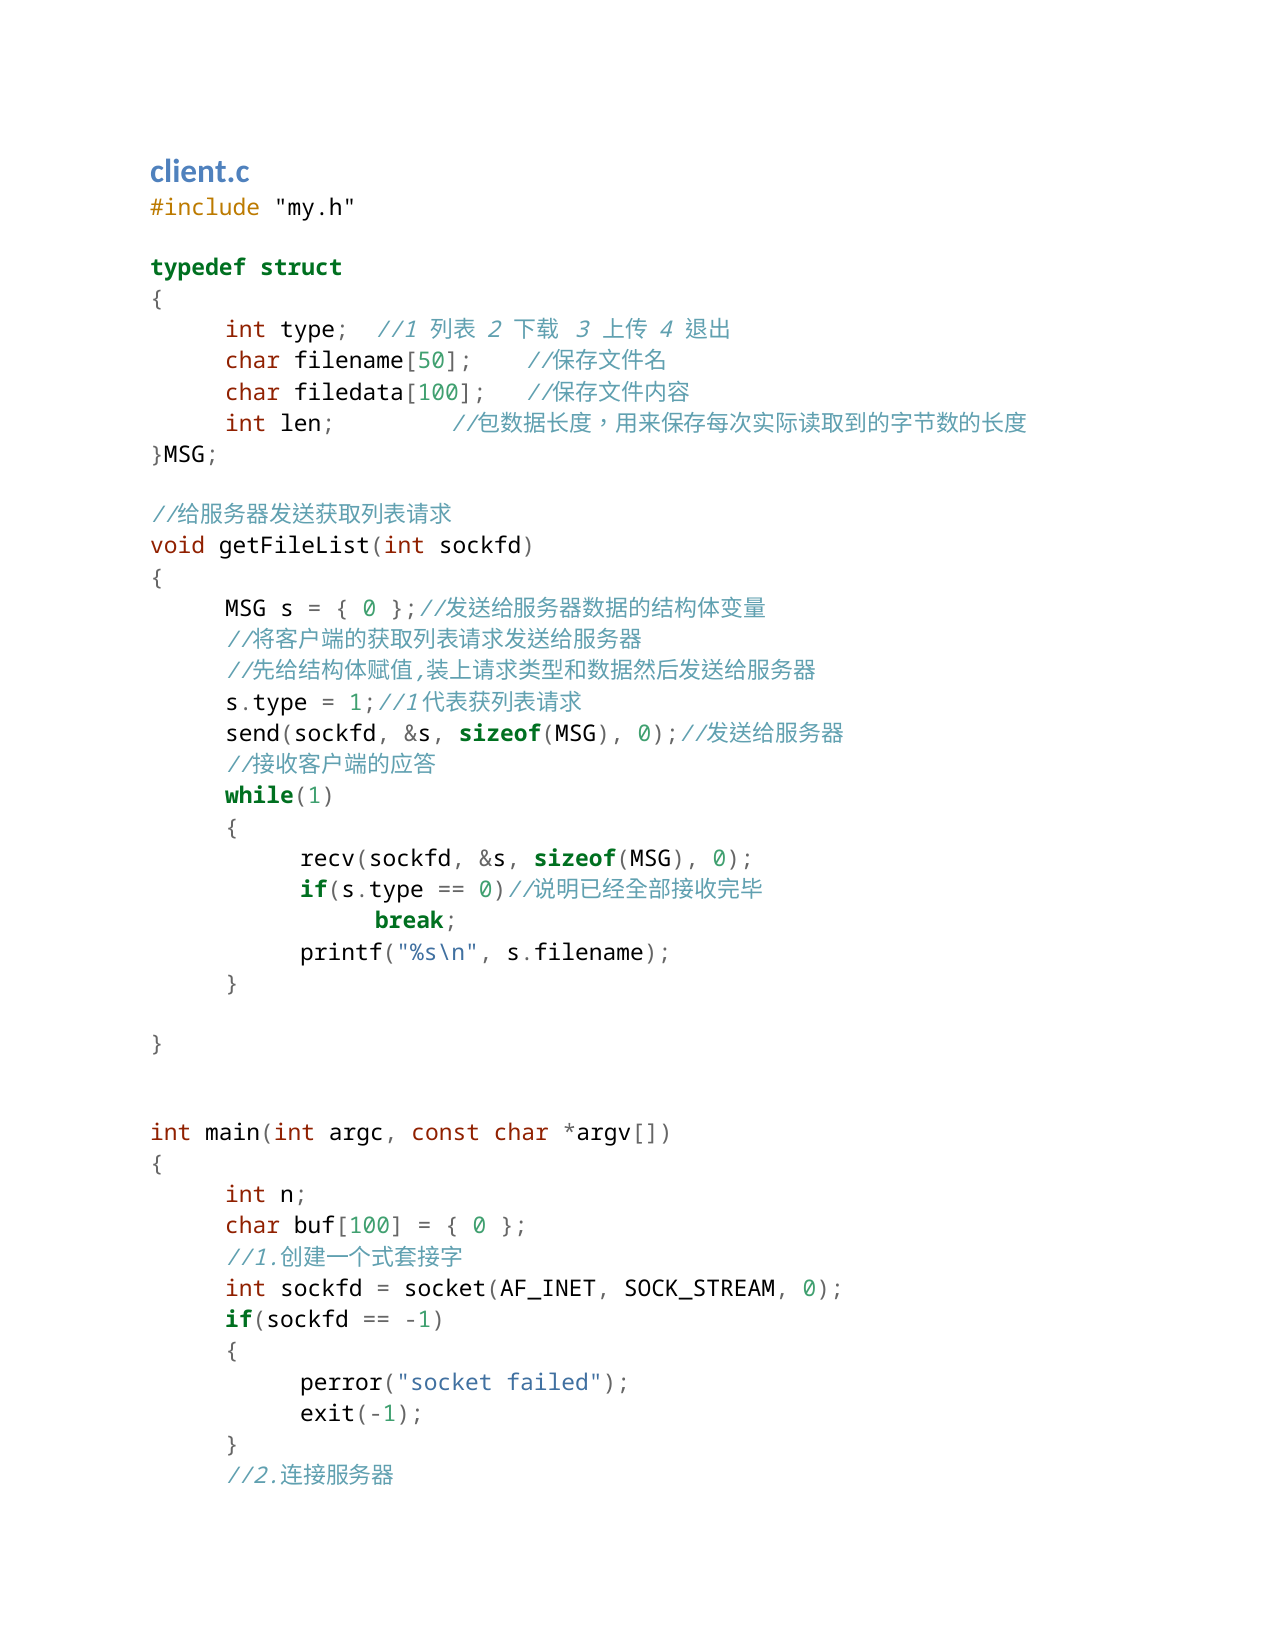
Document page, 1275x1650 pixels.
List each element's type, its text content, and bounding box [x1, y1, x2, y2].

subtitle client.c [150, 150, 1125, 191]
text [150, 191, 1125, 1491]
